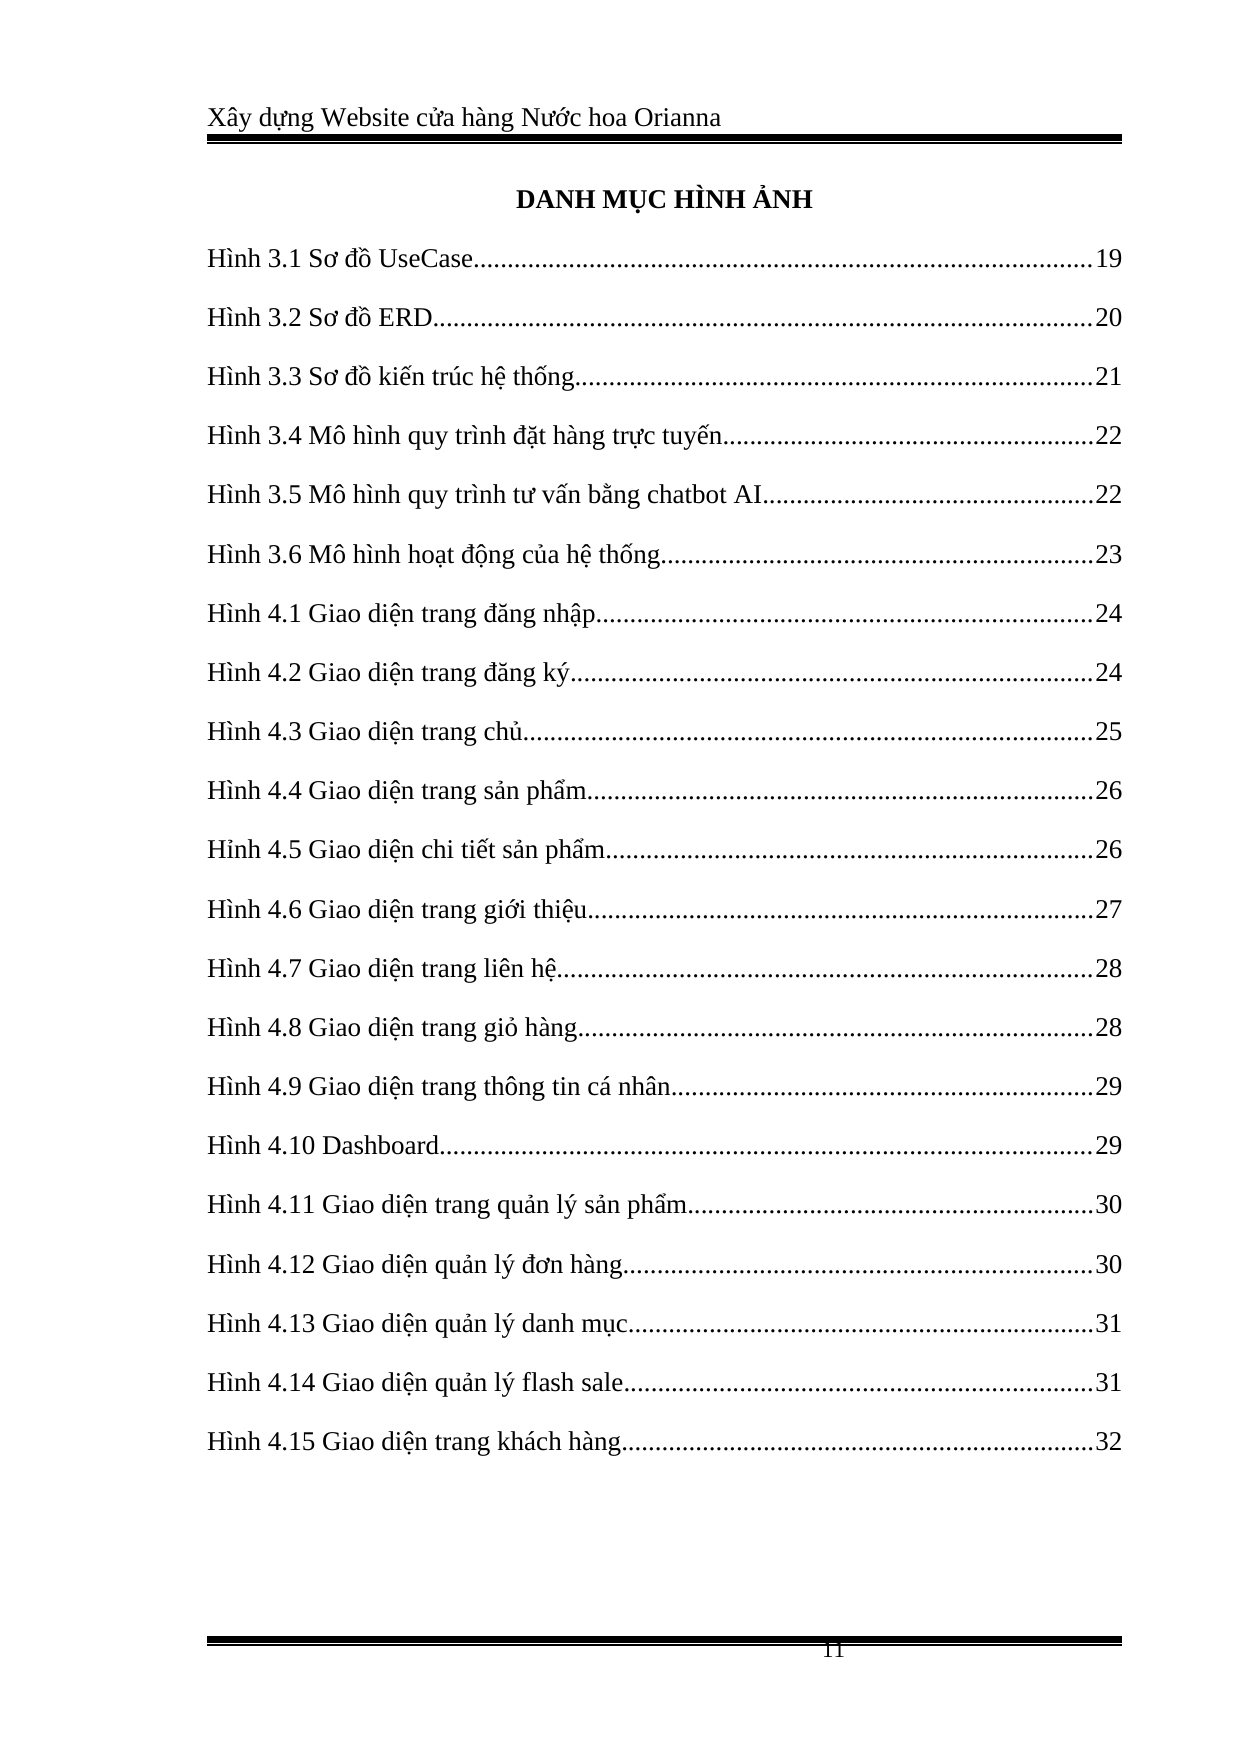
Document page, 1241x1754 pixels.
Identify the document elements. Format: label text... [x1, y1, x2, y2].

text Hình 4.11 Giao diện trang quản lý sản phẩm 30 [207, 1189, 1122, 1220]
text Hình 4.13 Giao diện quản lý danh mục 31 [207, 1307, 1122, 1338]
text Hình 4.12 Giao diện quản lý đơn hàng 30 [207, 1248, 1122, 1279]
text Hình 3.1 Sơ đồ UseCase 19 [207, 242, 1122, 273]
text Hình 4.15 Giao diện trang khách hàng 32 [207, 1425, 1122, 1456]
text Hình 4.1 Giao diện trang đăng nhập 24 [207, 597, 1122, 628]
text Hình 3.3 Sơ đồ kiến trúc hệ thống 21 [207, 360, 1122, 391]
text Hình 3.5 Mô hình quy trình tư vấn bằng chatbot AI 22 [207, 479, 1122, 510]
text Hình 4.8 Giao diện trang giỏ hàng 28 [207, 1011, 1122, 1042]
text Hình 4.14 Giao diện quản lý flash sale 31 [207, 1366, 1122, 1397]
text Hình 4.3 Giao diện trang chủ 25 [207, 715, 1122, 746]
text DANH MỤC HÌNH ẢNH [207, 183, 1122, 214]
text Hình 3.2 Sơ đồ ERD 20 [207, 301, 1122, 332]
text Hình 4.10 Dashboard 29 [207, 1129, 1122, 1161]
text Hình 4.6 Giao diện trang giới thiệu 27 [207, 893, 1122, 924]
text Hình 4.4 Giao diện trang sản phẩm 26 [207, 774, 1122, 806]
text Hỉnh 4.5 Giao diện chi tiết sản phẩm 26 [207, 834, 1122, 865]
text Hình 4.9 Giao diện trang thông tin cá nhân 29 [207, 1070, 1122, 1101]
text Hình 4.2 Giao diện trang đăng ký 24 [207, 656, 1122, 687]
text Hình 3.6 Mô hình hoạt động của hệ thống 23 [207, 538, 1122, 569]
text Hình 4.7 Giao diện trang liên hệ 28 [207, 952, 1122, 983]
text Hình 3.4 Mô hình quy trình đặt hàng trực tuyến 22 [207, 419, 1122, 451]
